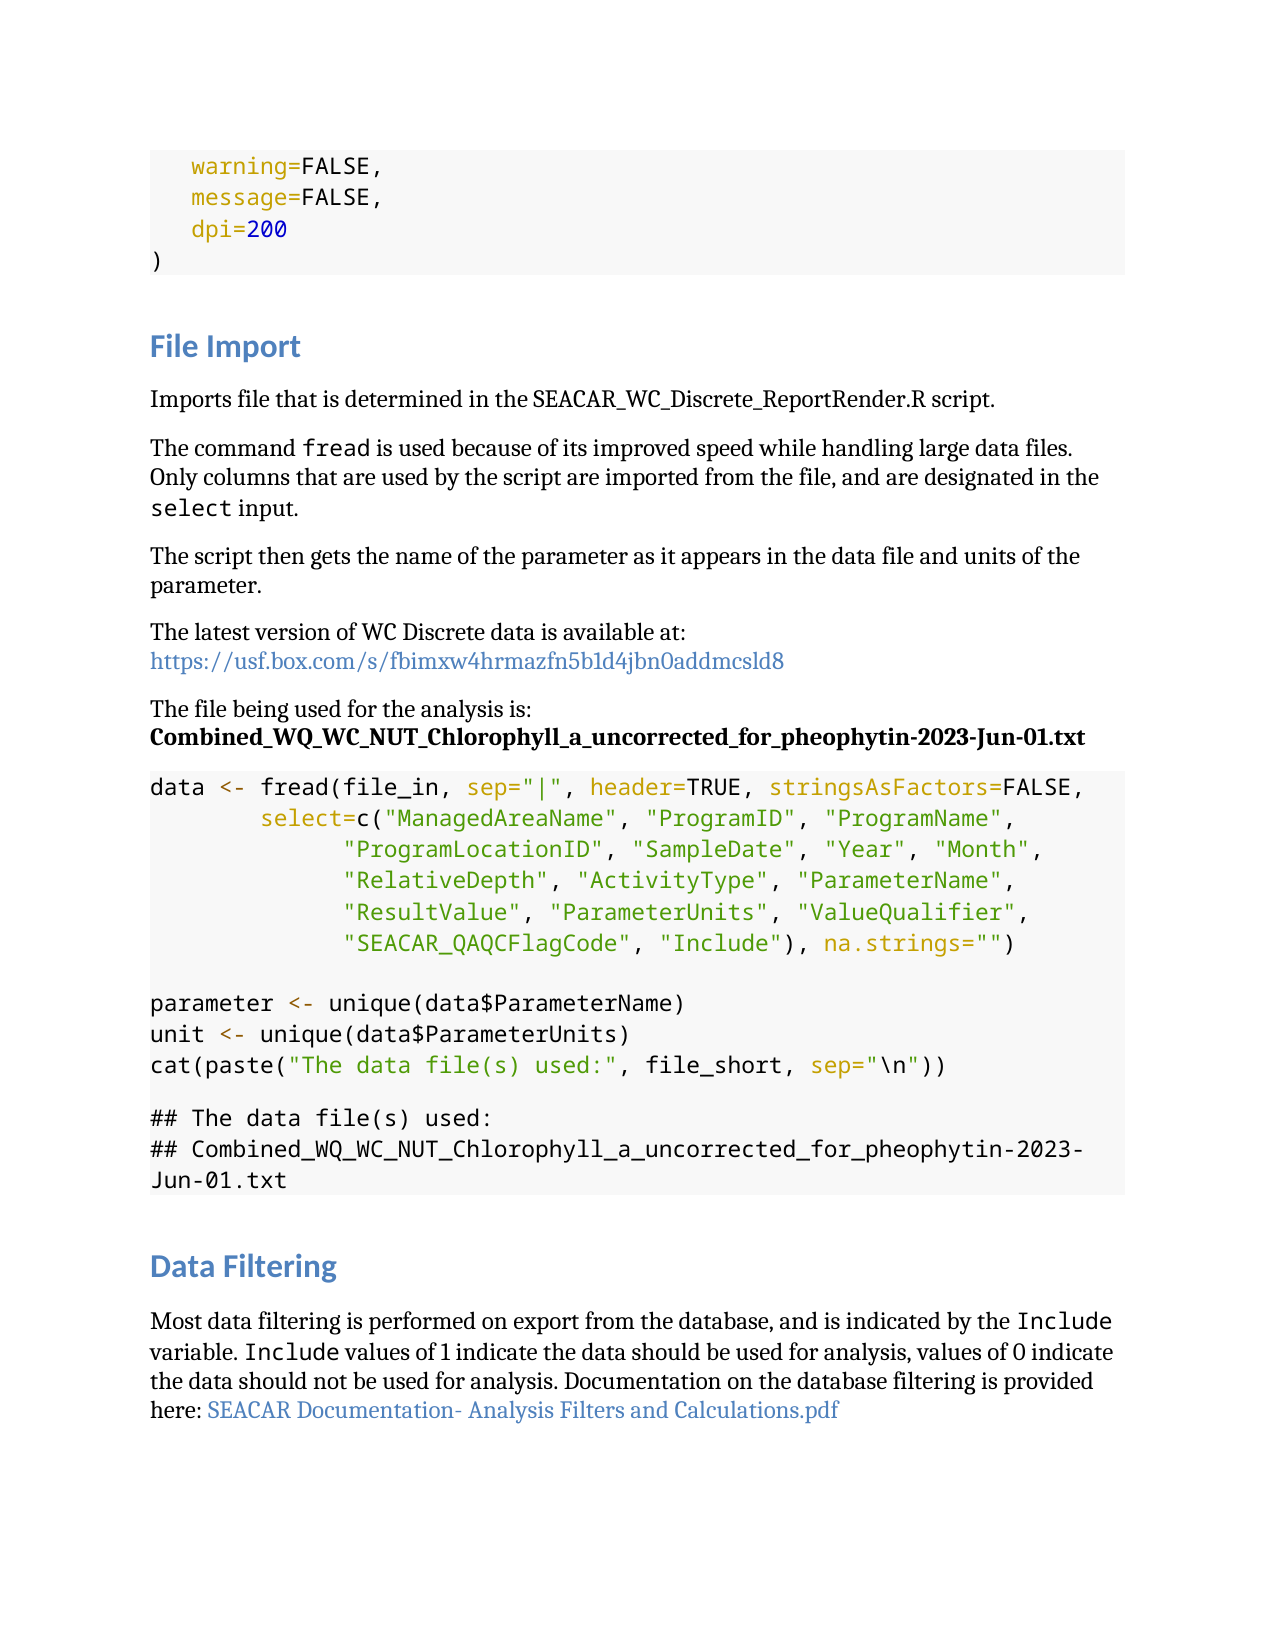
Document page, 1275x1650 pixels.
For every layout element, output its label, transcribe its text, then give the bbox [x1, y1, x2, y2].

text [150, 150, 1125, 275]
text The file being used for the analysis is: Combined_WQ_WC_NUT_Chlorophyll_a_uncorrected_for_pheophytin-2023-Jun-01.txt [150, 694, 1125, 752]
text The latest version of WC Discrete data is available at: https://usf.box.com/s/fbimxw4hrmazfn5b1d4jbn0addmcsld8 [150, 618, 1125, 676]
text Imports file that is determined in the SEACAR_WC_Discrete_ReportRender.R script. [150, 384, 1125, 413]
text data <- fread(file_in, sep="|", header=TRUE, stringsAsFactors=FALSE, select=c("ManagedAreaName", "ProgramID", "ProgramName", "ProgramLocationID", "SampleDate", "Year", "Month", "RelativeDepth", "ActivityType", "ParameterName", "ResultValue", "ParameterUnits", "ValueQualifier", "SEACAR_QAQCFlagCode", "Include"), na.strings="") parameter <- unique(data$ParameterName) unit <- unique(data$ParameterUnits) cat(paste("The data file(s) used:", file_short, sep="\n")) [150, 771, 1125, 1081]
text The script then gets the name of the parameter as it appears in the data file and units of the parameter. [150, 542, 1125, 599]
text ## The data file(s) used: ## Combined_WQ_WC_NUT_Chlorophyll_a_uncorrected_for_pheophytin-2023-Jun-01.txt [150, 1102, 1125, 1195]
subtitle Data Filtering [150, 1245, 1125, 1286]
text Most data filtering is performed on export from the database, and is indicated by the Include variable. Include values of 1 indicate the data should be used for analysis, values of 0 indicate the data should not be used for analysis. Documentation on the database filtering is provided here: SEACAR Documentation- Analysis Filters and Calculations.pdf [150, 1305, 1125, 1425]
subtitle File Import [150, 325, 1125, 366]
text The command fread is used because of its improved speed while handling large data files. Only columns that are used by the script are imported from the file, and are designated in the select input. [150, 432, 1125, 523]
